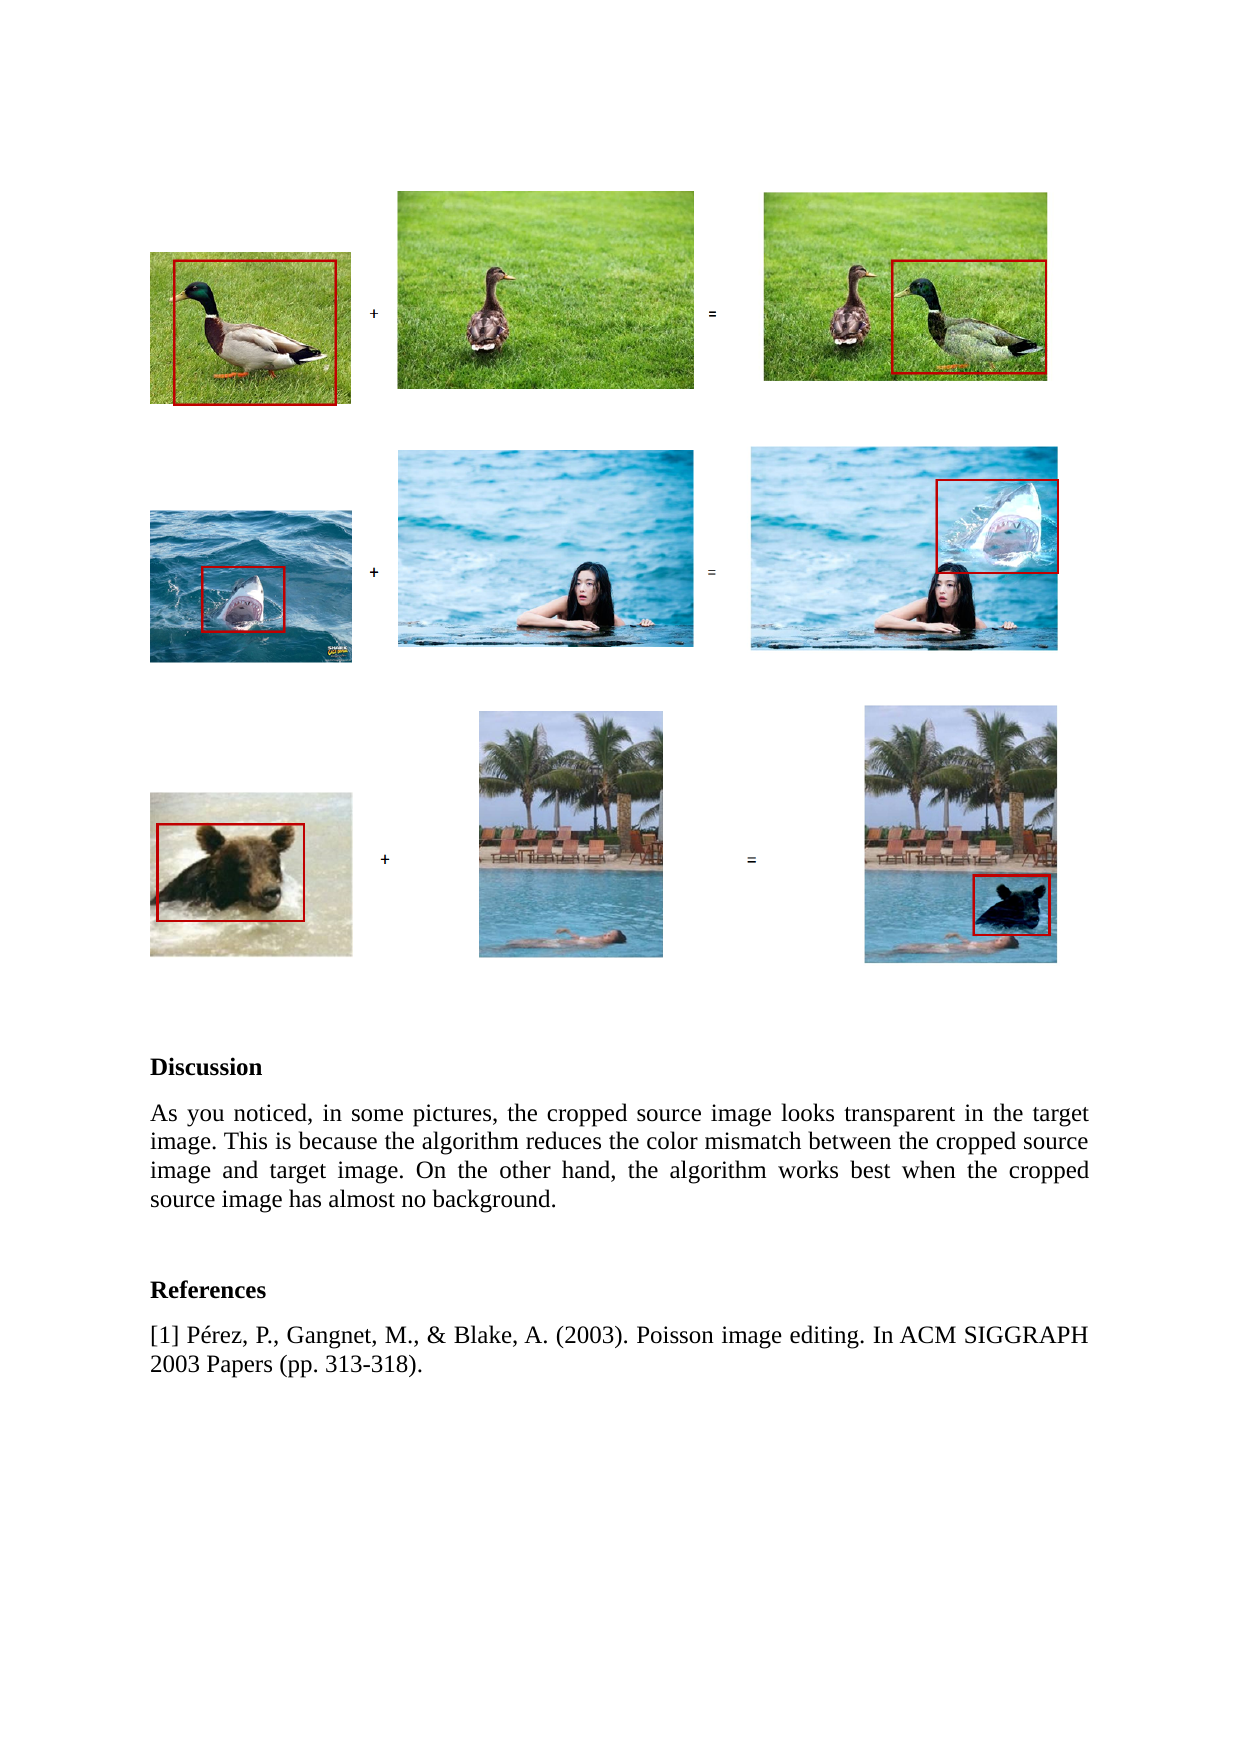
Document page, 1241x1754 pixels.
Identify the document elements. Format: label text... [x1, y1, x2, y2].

picture [150, 177, 1090, 419]
text References [150, 1275, 1090, 1303]
text [1] Pérez, P., Gangnet, M., & Blake, A. (2003). Poisson image editing. In ACM SIGGRAPH 2003 Papers (pp. 313-318). [150, 1320, 1090, 1378]
text As you noticed, in some pictures, the cropped source image looks transparent in the target image. This is because the algorithm reduces the color mismatch between the cropped source image and target image. On the other hand, the algorithm works best when the cropped source image has almost no background. [150, 1098, 1090, 1213]
text Discussion [150, 1052, 1090, 1081]
picture [150, 694, 1089, 991]
picture [150, 435, 1089, 678]
